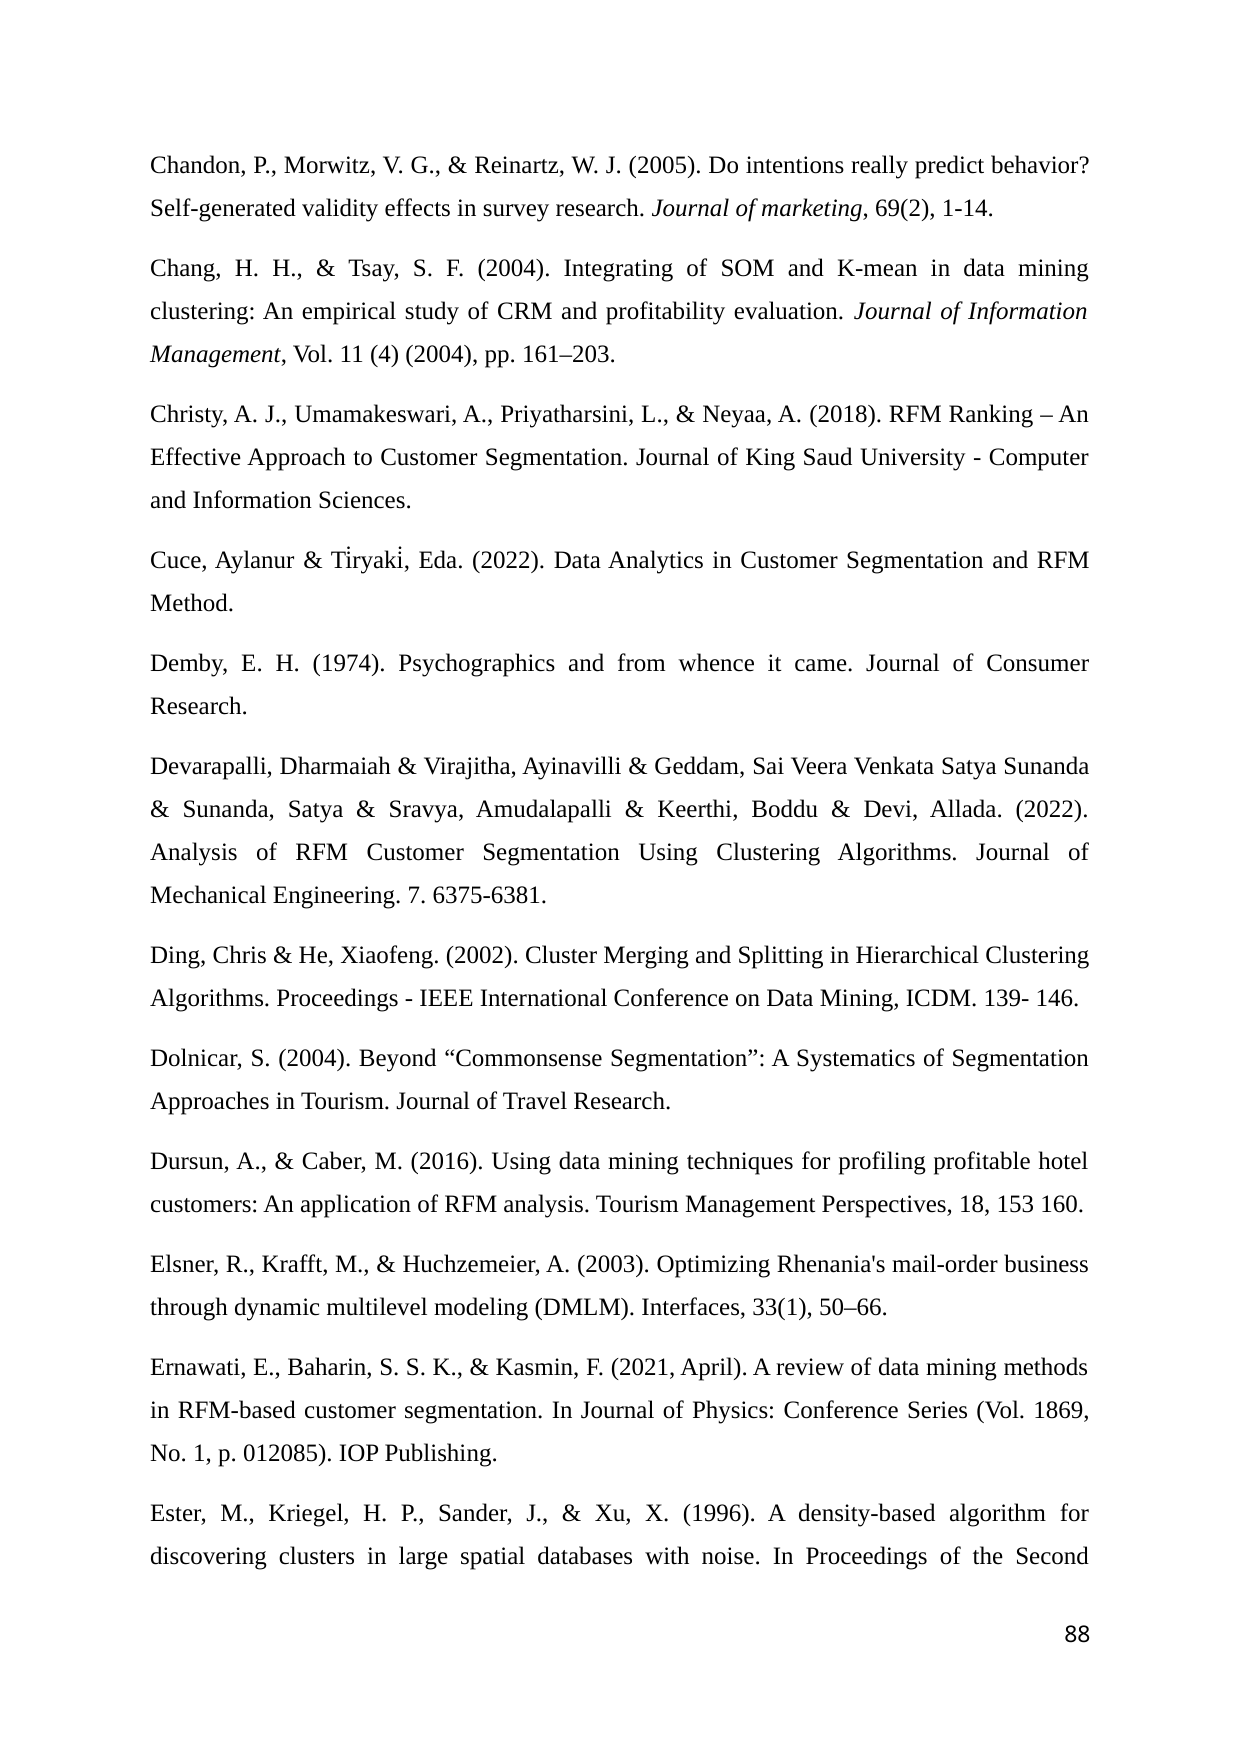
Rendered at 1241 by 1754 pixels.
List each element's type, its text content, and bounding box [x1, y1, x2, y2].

text Devarapalli, Dharmaiah & Virajitha, Ayinavilli & Geddam, Sai Veera Venkata Satya Sunanda & Sunanda, Satya & Sravya, Amudalapalli & Keerthi, Boddu & Devi, Allada. (2022). Analysis of RFM Customer Segmentation Using Clustering Algorithms. Journal of Mechanical Engineering. 7. 6375-6381. [150, 751, 1090, 909]
text Cuce, Aylanur & Ti̇ryaki̇, Eda. (2022). Data Analytics in Customer Segmentation and RFM Method. [150, 545, 1090, 617]
text Demby, E. H. (1974). Psychographics and from whence it came. Journal of Consumer Research. [150, 648, 1090, 720]
text Christy, A. J., Umamakeswari, A., Priyatharsini, L., & Neyaa, A. (2018). RFM Ranking – An Effective Approach to Customer Segmentation. Journal of King Saud University - Computer and Information Sciences. [150, 399, 1090, 514]
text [150, 1498, 1090, 1569]
text Ernawati, E., Baharin, S. S. K., & Kasmin, F. (2021, April). A review of data mining methods in RFM-based customer segmentation. In Journal of Physics: Conference Series (Vol. 1869, No. 1, p. 012085). IOP Publishing. [150, 1352, 1090, 1467]
text Chang, H. H., & Tsay, S. F. (2004). Integrating of SOM and K-mean in data mining clustering: An empirical study of CRM and profitability evaluation. Journal of Information Management, Vol. 11 (4) (2004), pp. 161–203. [150, 253, 1090, 368]
text Dursun, A., & Caber, M. (2016). Using data mining techniques for profiling profitable hotel customers: An application of RFM analysis. Tourism Management Perspectives, 18, 153 160. [150, 1146, 1090, 1218]
text Chandon, P., Morwitz, V. G., & Reinartz, W. J. (2005). Do intentions really predict behavior? Self-generated validity effects in survey research. Journal of marketing, 69(2), 1-14. [150, 150, 1090, 222]
text Ding, Chris & He, Xiaofeng. (2002). Cluster Merging and Splitting in Hierarchical Clustering Algorithms. Proceedings - IEEE International Conference on Data Mining, ICDM. 139- 146. [150, 940, 1090, 1012]
text Dolnicar, S. (2004). Beyond “Commonsense Segmentation”: A Systematics of Segmentation Approaches in Tourism. Journal of Travel Research. [150, 1043, 1090, 1115]
text Elsner, R., Krafft, M., & Huchzemeier, A. (2003). Optimizing Rhenania's mail-order business through dynamic multilevel modeling (DMLM). Interfaces, 33(1), 50–66. [150, 1249, 1090, 1321]
